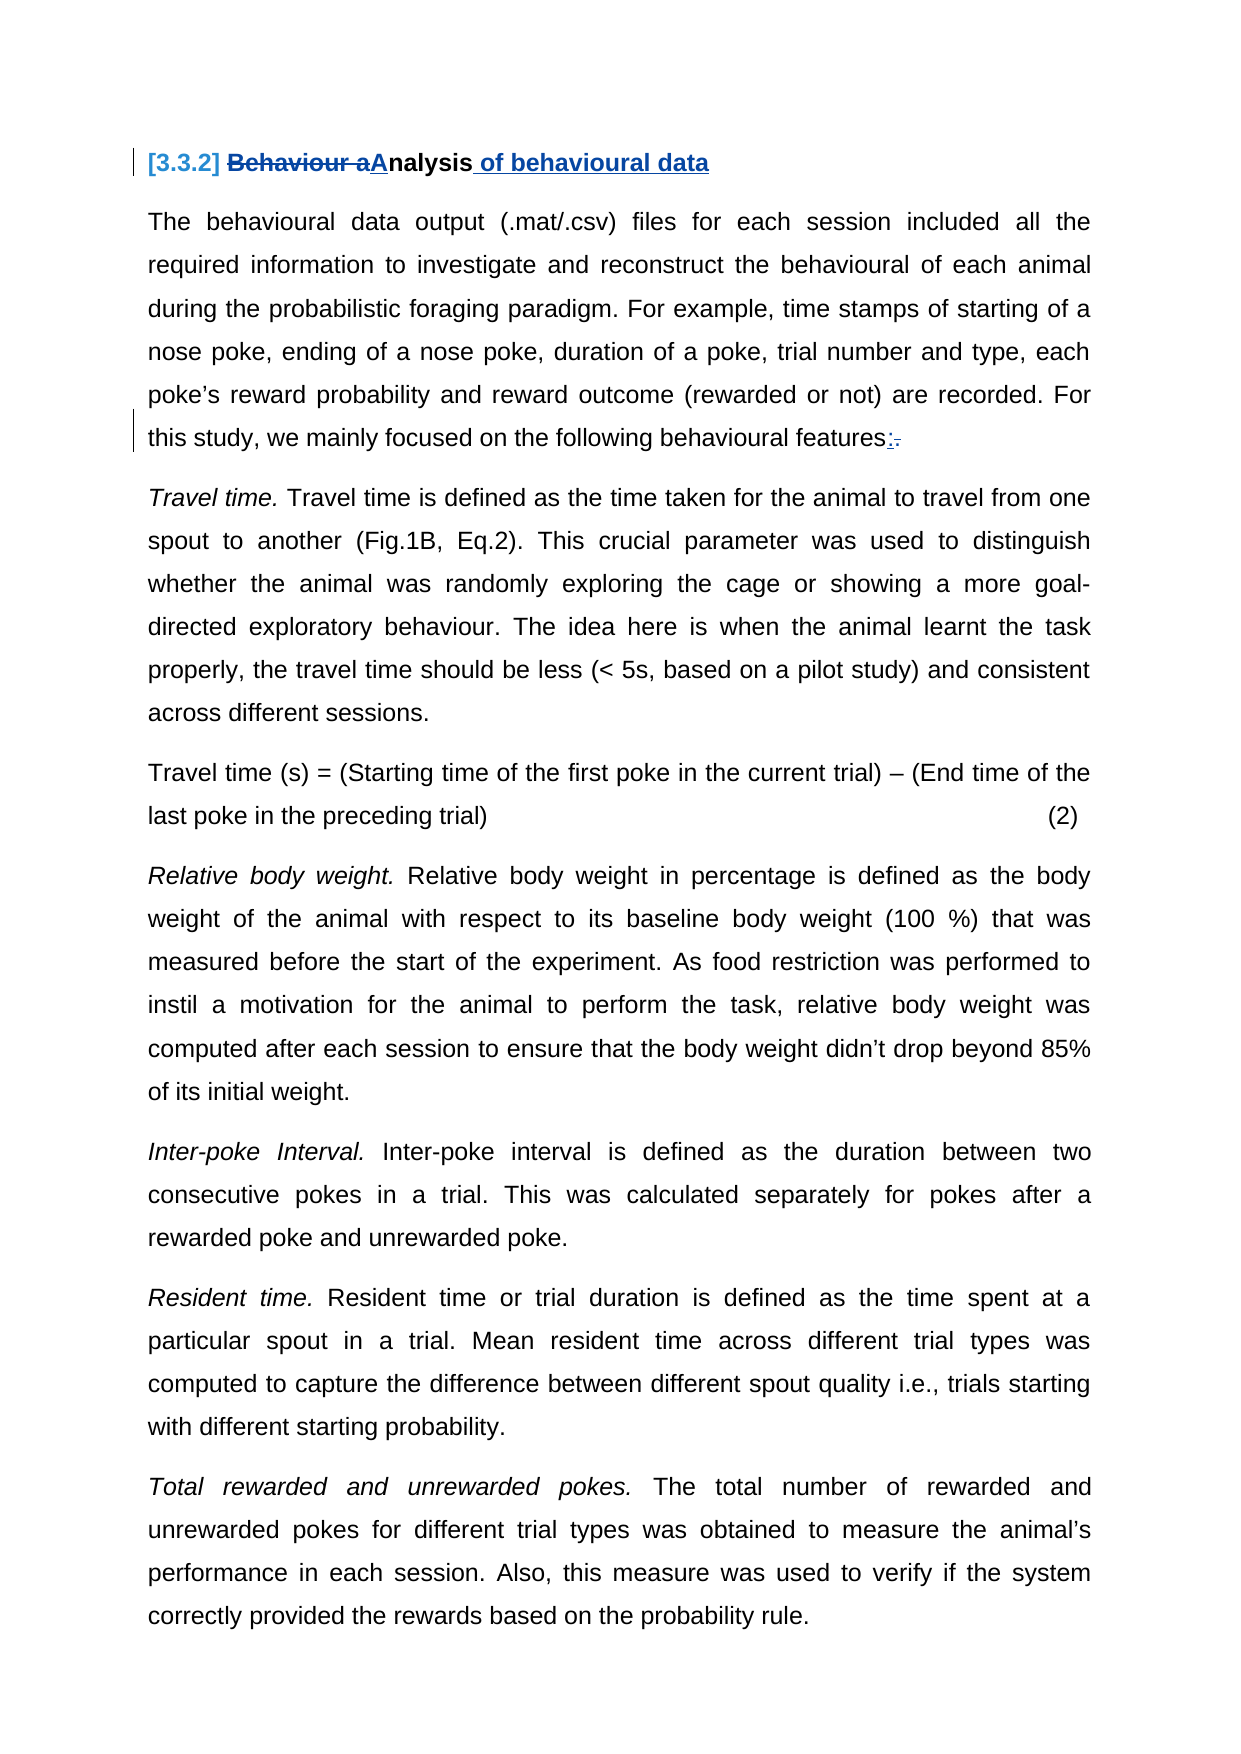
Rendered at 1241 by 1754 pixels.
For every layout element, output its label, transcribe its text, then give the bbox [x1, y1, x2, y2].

text Resident time. Resident time or trial duration is defined as the time spent at a particular spout in a trial. Mean resident time across different trial types was computed to capture the difference between different spout quality i.e., trials starting with different starting probability. [148, 1283, 1093, 1441]
text Travel time (s) = (Starting time of the first poke in the current trial) – (End time of the last poke in the preceding trial) (2) [148, 758, 1093, 830]
text Total rewarded and unrewarded pokes. The total number of rewarded and unrewarded pokes for different trial types was obtained to measure the animal’s performance in each session. Also, this measure was used to verify if the system correctly provided the rewards based on the probability rule. [148, 1472, 1093, 1630]
text Relative body weight. Relative body weight in percentage is defined as the body weight of the animal with respect to its baseline body weight (100 %) that was measured before the start of the experiment. As food restriction was performed to instil a motivation for the animal to perform the task, relative body weight was computed after each session to ensure that the body weight didn’t drop beyond 85% of its initial weight. [148, 861, 1093, 1106]
text Travel time. Travel time is defined as the time taken for the animal to travel from one spout to another (Fig.1B, Eq.2). This crucial parameter was used to distinguish whether the animal was randomly exploring the cage or showing a more goal-directed exploratory behaviour. The idea here is when the animal learnt the task properly, the travel time should be less (< 5s, based on a pilot study) and consistent across different sessions. [148, 483, 1093, 727]
text Inter-poke Interval. Inter-poke interval is defined as the duration between two consecutive pokes in a trial. This was calculated separately for pokes after a rewarded poke and unrewarded poke. [148, 1137, 1093, 1252]
text The behavioural data output (.mat/.csv) files for each session included all the required information to investigate and reconstruct the behavioural of each animal during the probabilistic foraging paradigm. For example, time stamps of starting of a nose poke, ending of a nose poke, duration of a poke, trial number and type, each poke’s reward probability and reward outcome (rewarded or not) are recorded. For this study, we mainly focused on the following behavioural features [148, 207, 1093, 452]
subtitle nalysis [148, 148, 1093, 176]
